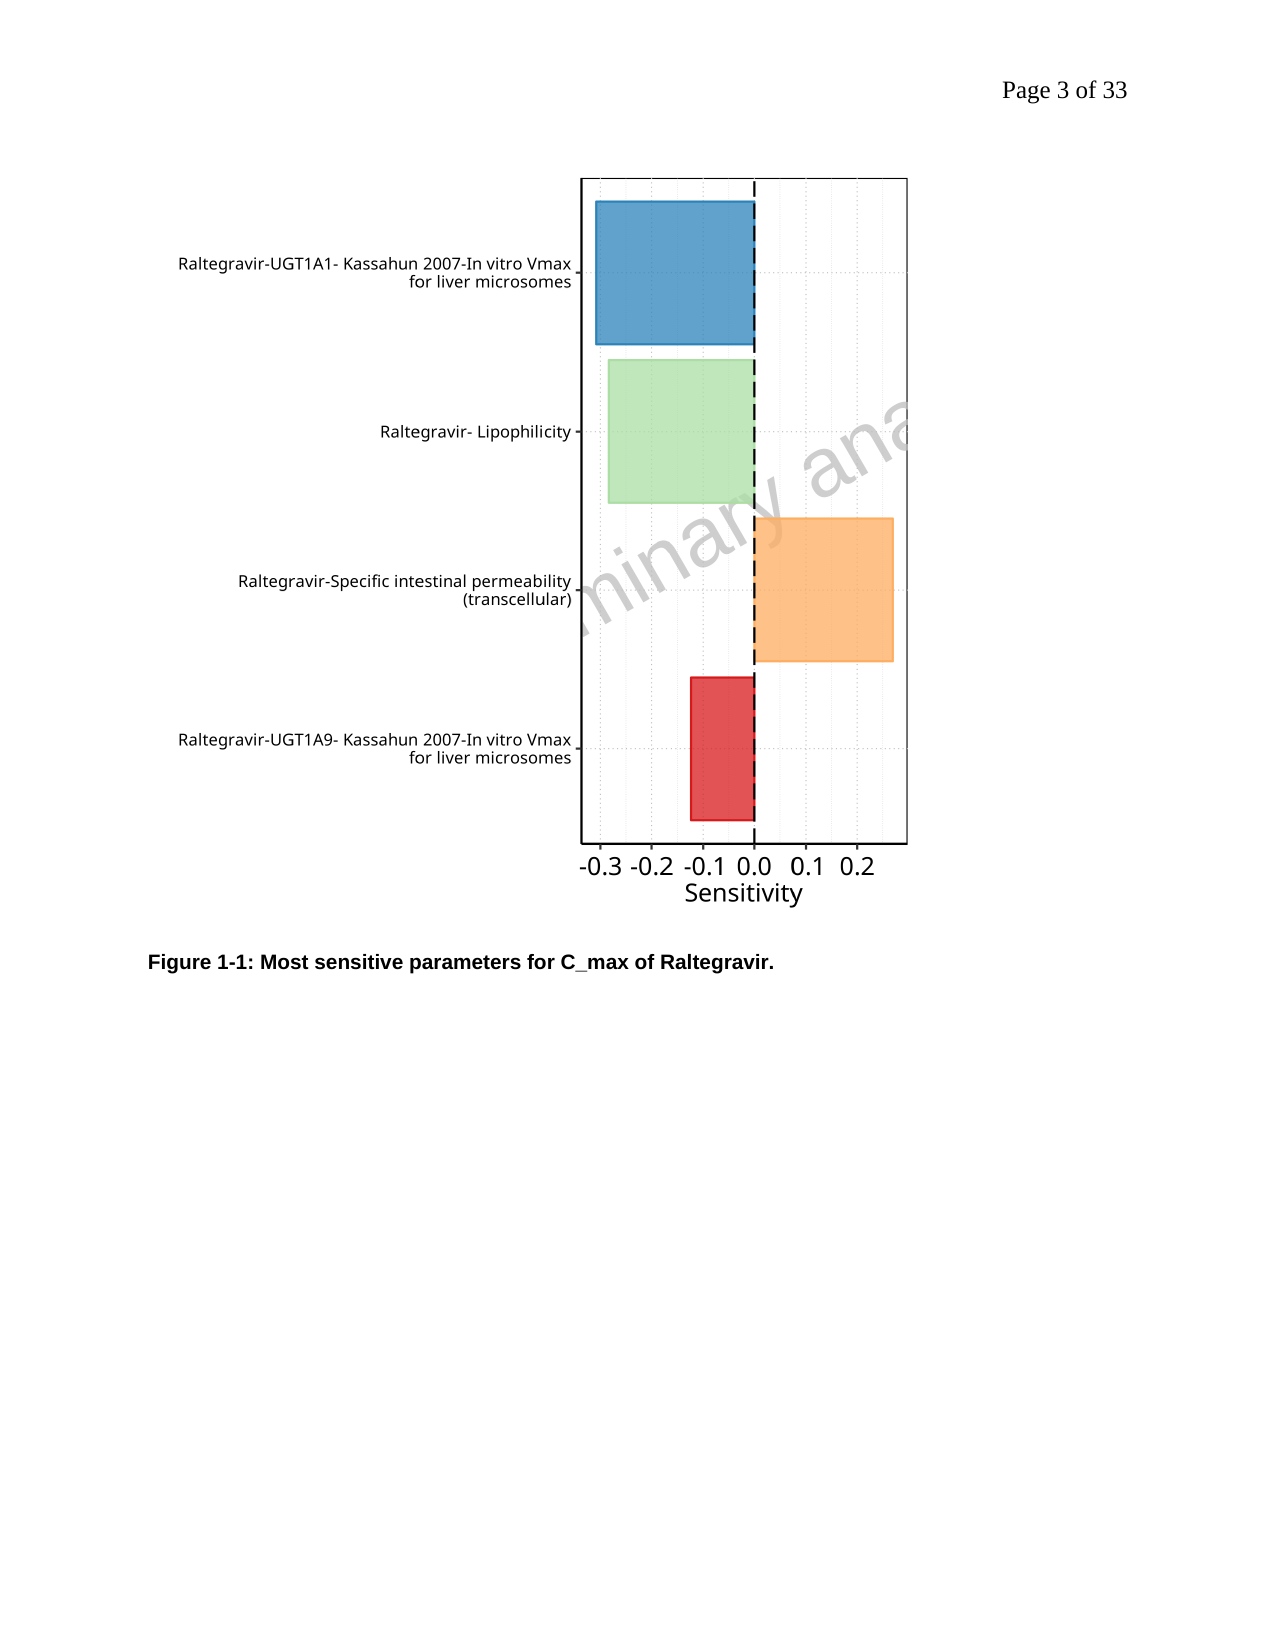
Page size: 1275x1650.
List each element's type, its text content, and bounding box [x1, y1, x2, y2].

text Figure 1-1: Most sensitive parameters for C_max of Raltegravir. [148, 949, 1127, 973]
picture [166, 166, 919, 919]
